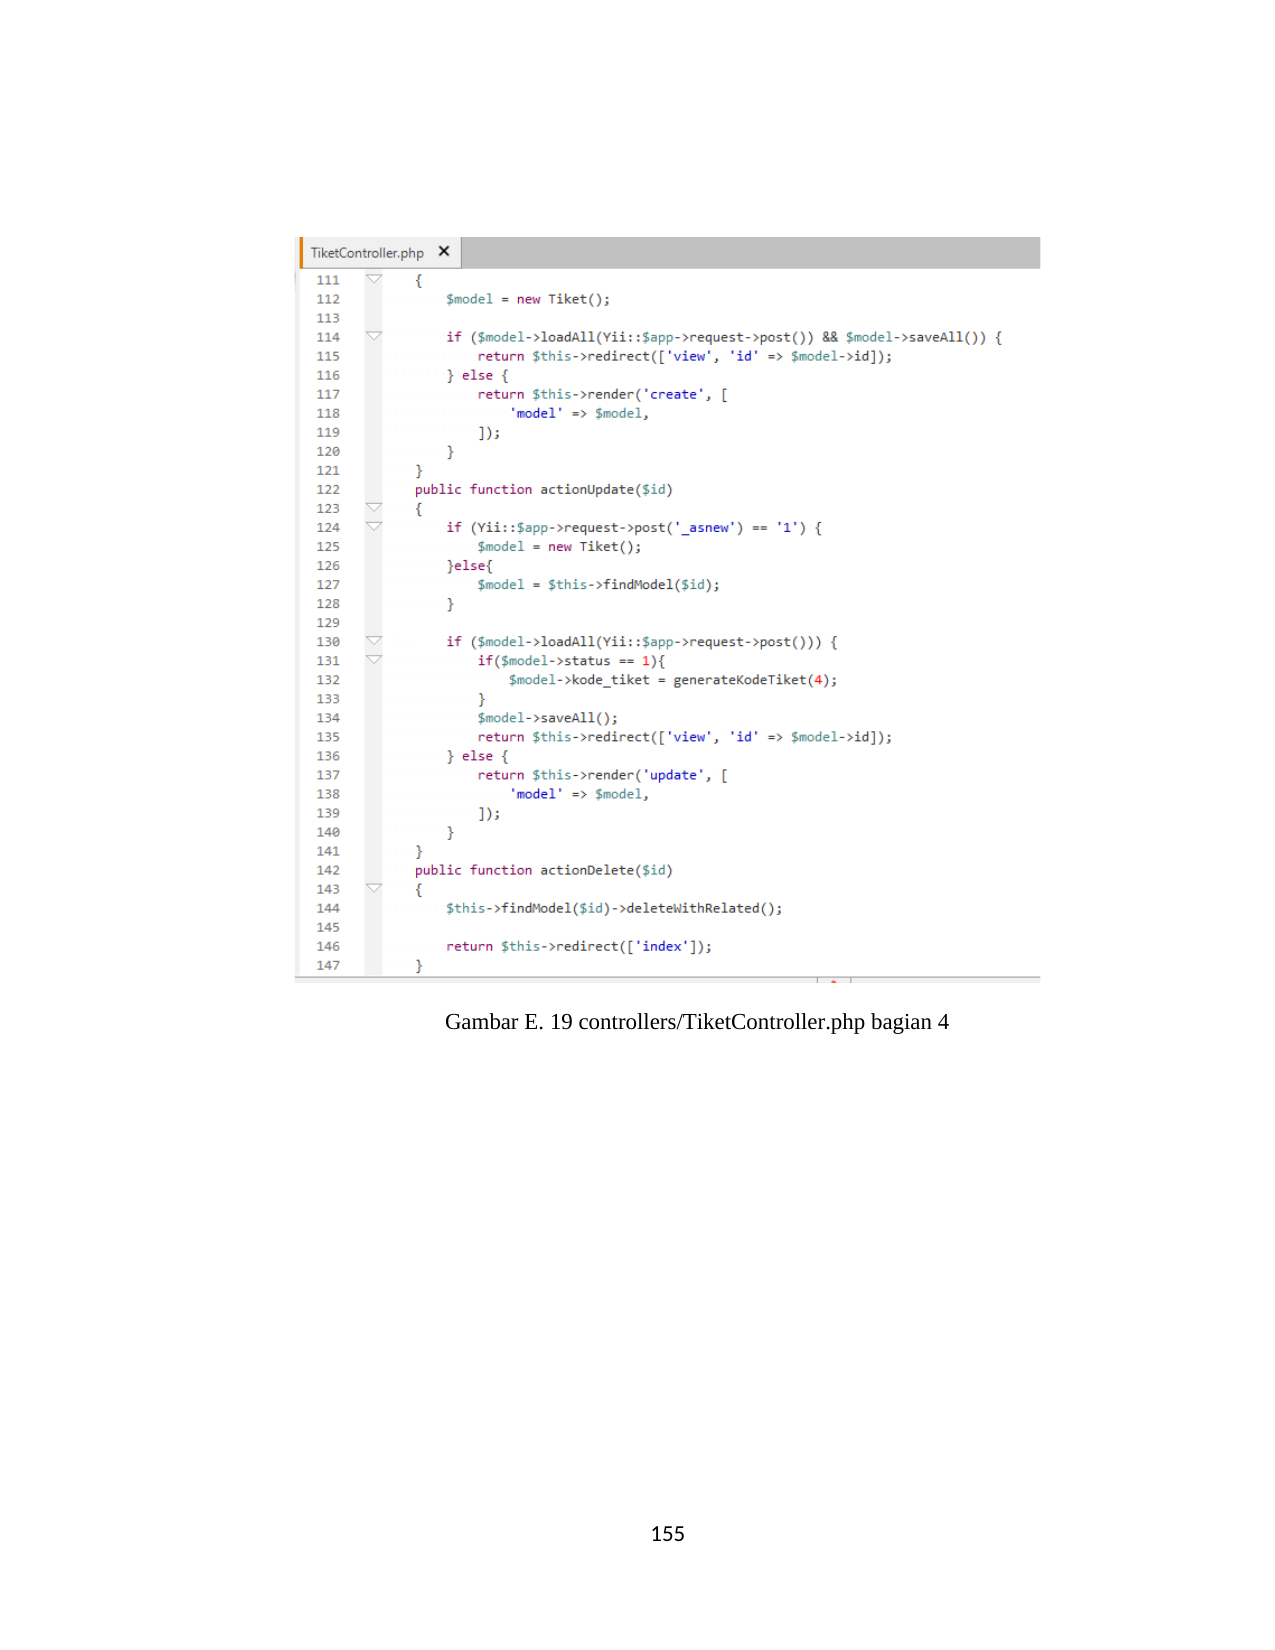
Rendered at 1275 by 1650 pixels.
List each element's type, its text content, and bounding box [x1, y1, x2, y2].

picture [294, 237, 1041, 983]
